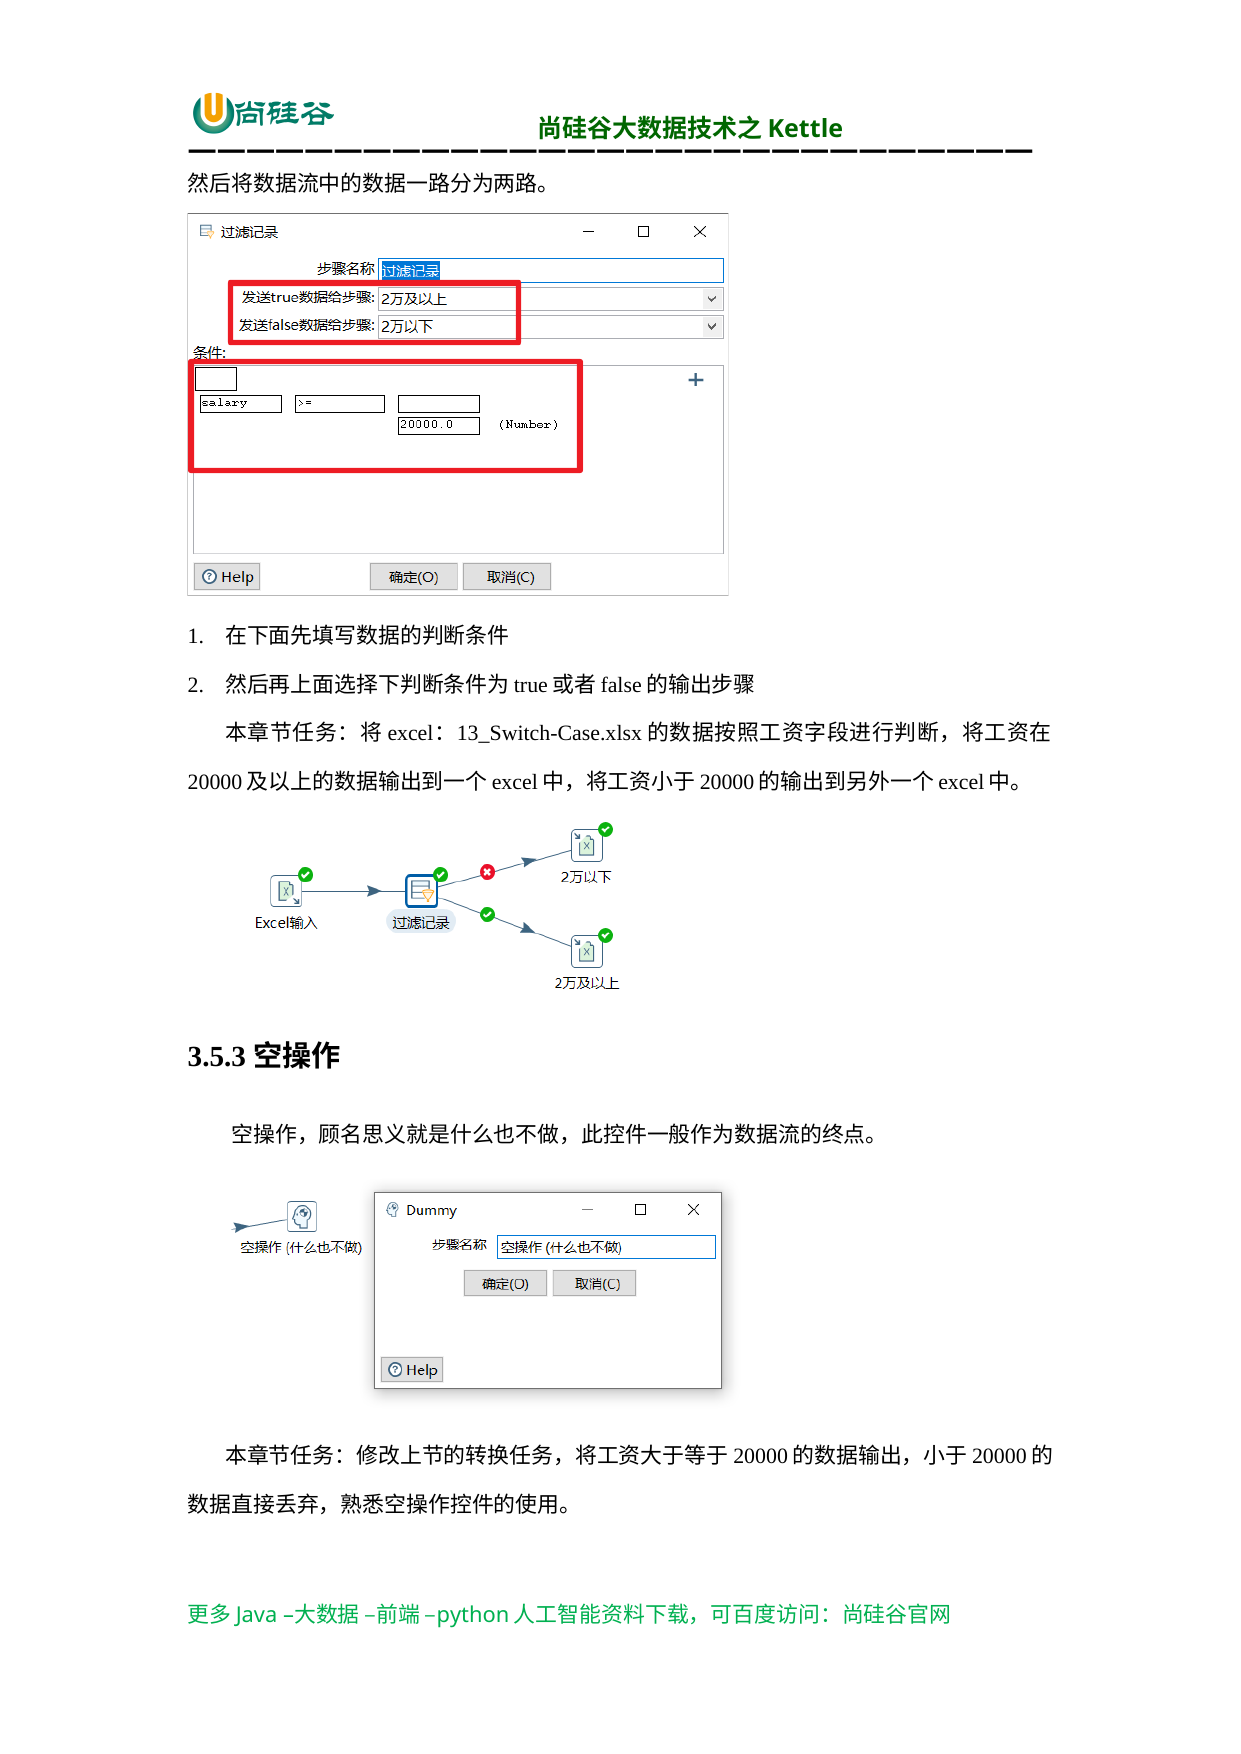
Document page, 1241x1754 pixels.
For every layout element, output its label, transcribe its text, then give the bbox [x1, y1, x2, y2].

picture [225, 811, 666, 1004]
text 3.5.3 空操作 [187, 1021, 1053, 1086]
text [187, 165, 1053, 198]
text 本章节任务：将excel：13_Switch-Case.xlsx的数据按照工资字段进行判断，将工资在20000及以上的数据输出到一个excel中，将工资小于20000的输出到另外一个excel中。 [187, 715, 1053, 796]
list 然后再上面选择下判断条件为true或者false的输出步骤 [187, 666, 1053, 699]
picture [231, 1170, 752, 1420]
text 本章节任务：修改上节的转换任务，将工资大于等于20000的数据输出，小于20000的数据直接丢弃，熟悉空操作控件的使用。 [187, 1437, 1053, 1519]
picture [187, 88, 338, 138]
list 在下面先填写数据的判断条件 [187, 618, 1053, 651]
text 空操作，顾名思义就是什么也不做，此控件一般作为数据流的终点。 [187, 1117, 1053, 1149]
picture [187, 213, 729, 596]
